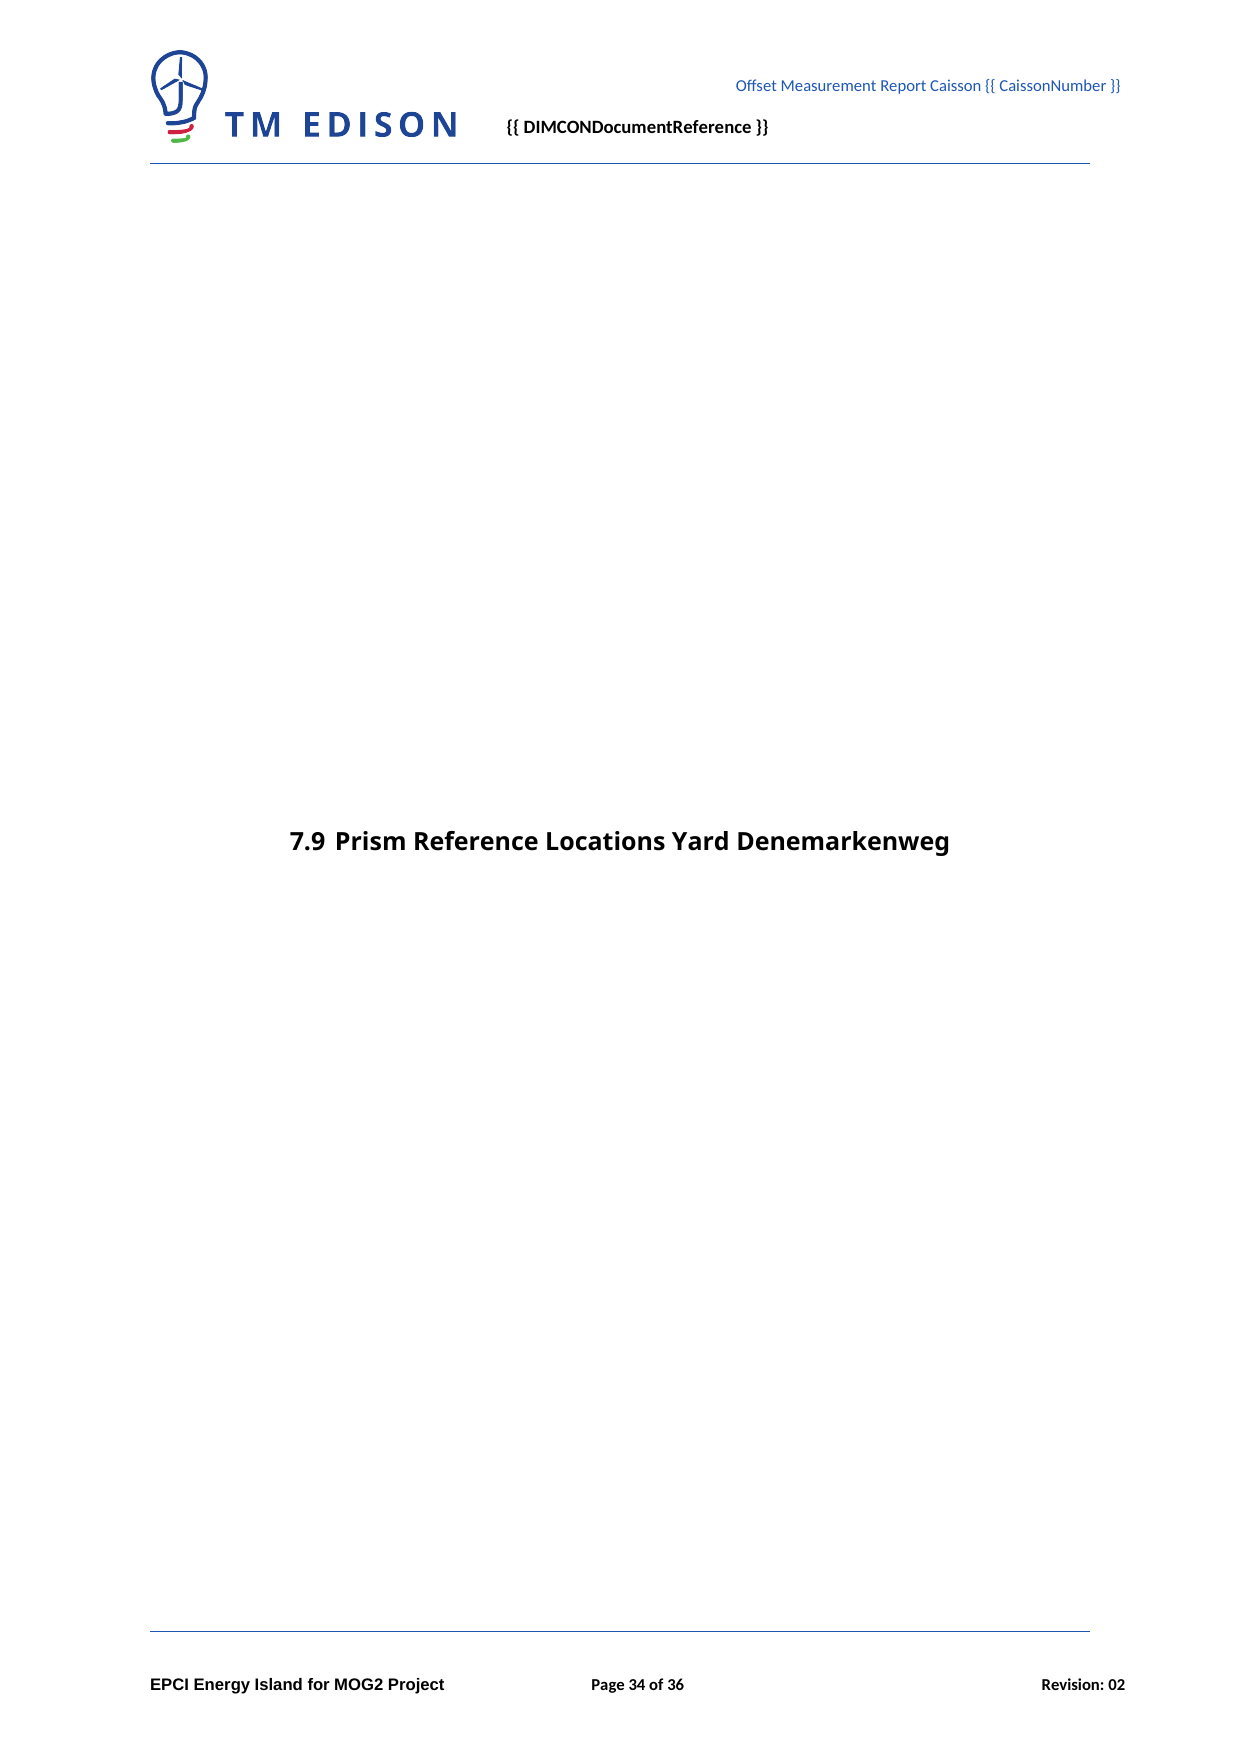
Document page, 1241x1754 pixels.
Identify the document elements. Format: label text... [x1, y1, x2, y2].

subtitle Prism Reference Locations Yard Denemarkenweg [150, 823, 1090, 857]
picture [151, 50, 464, 149]
